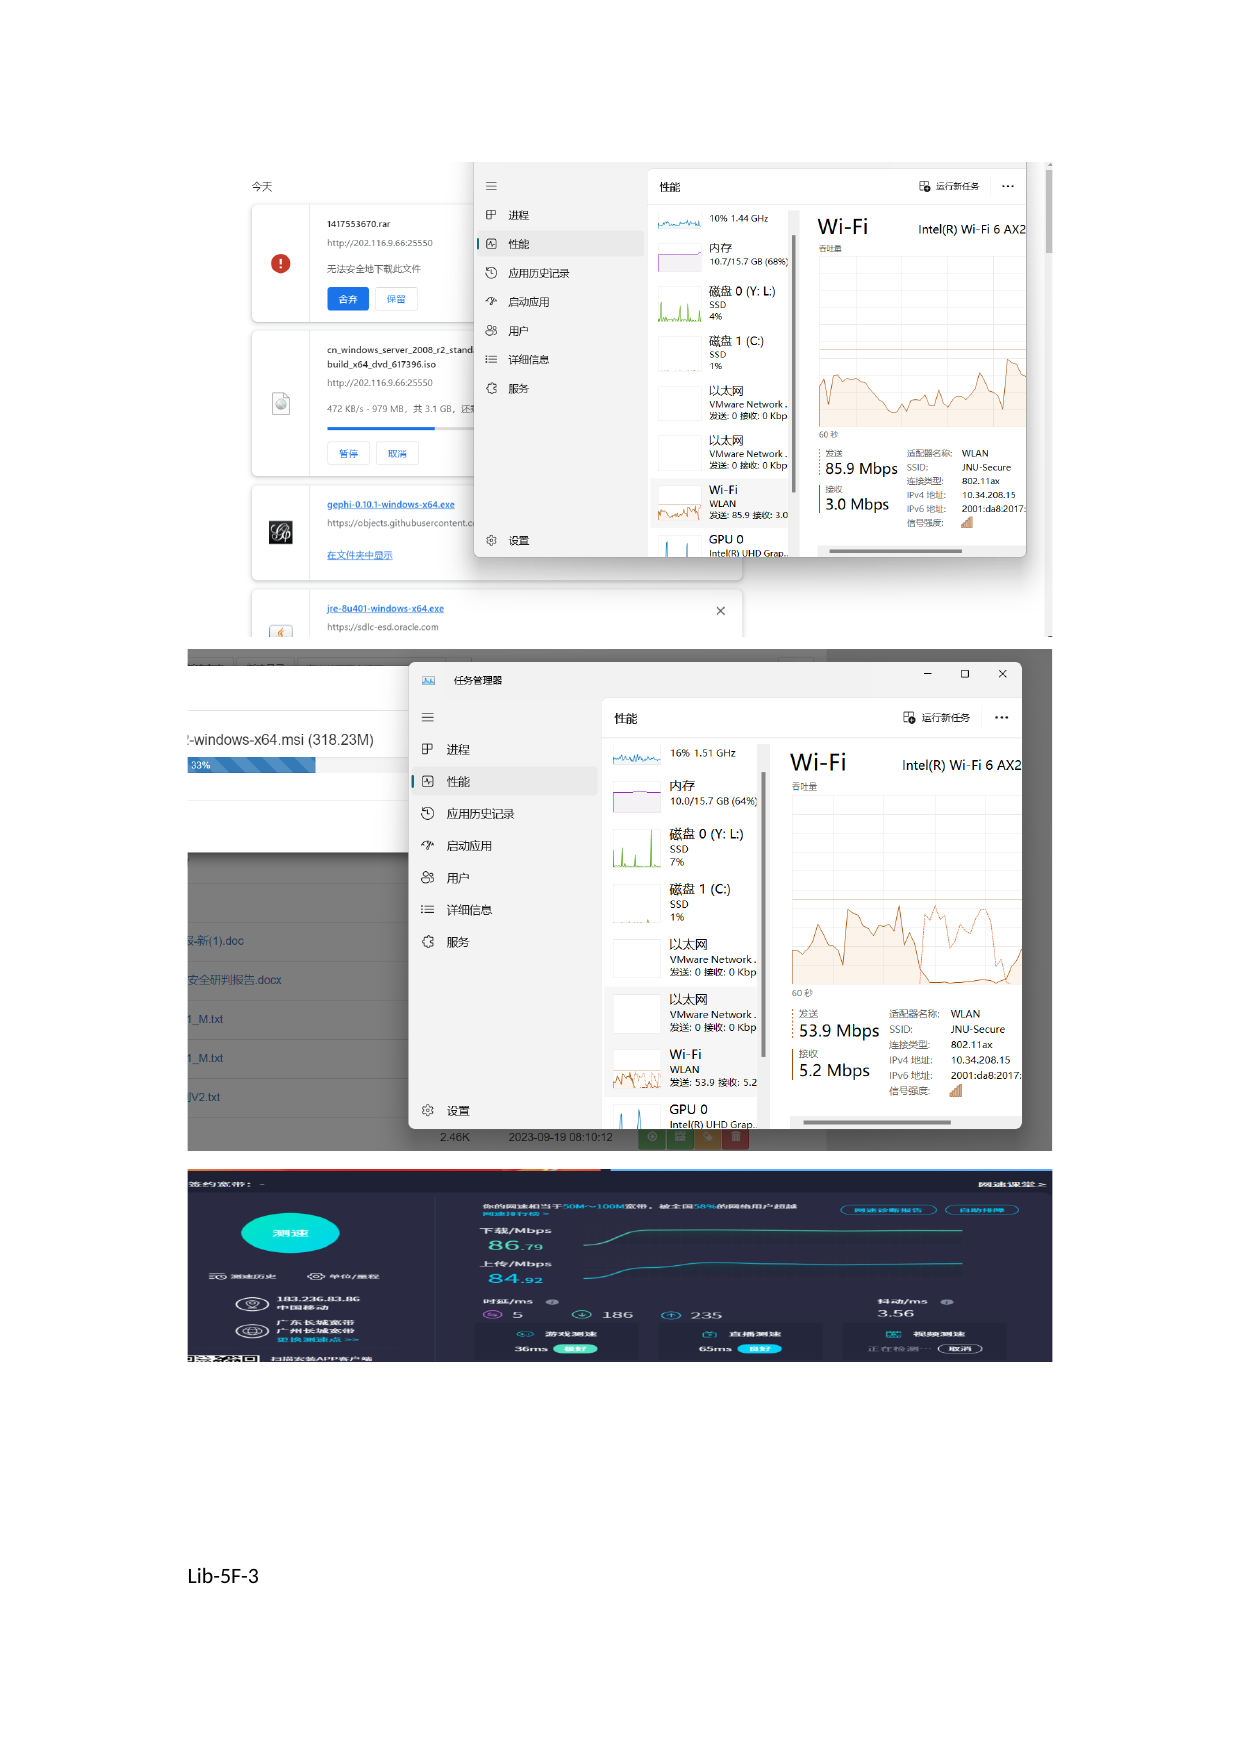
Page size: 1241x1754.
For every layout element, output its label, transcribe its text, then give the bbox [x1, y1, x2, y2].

picture [187, 1169, 1053, 1362]
text Lib-5F-3 [187, 1559, 1053, 1592]
picture [187, 649, 1053, 1151]
picture [187, 162, 1053, 637]
